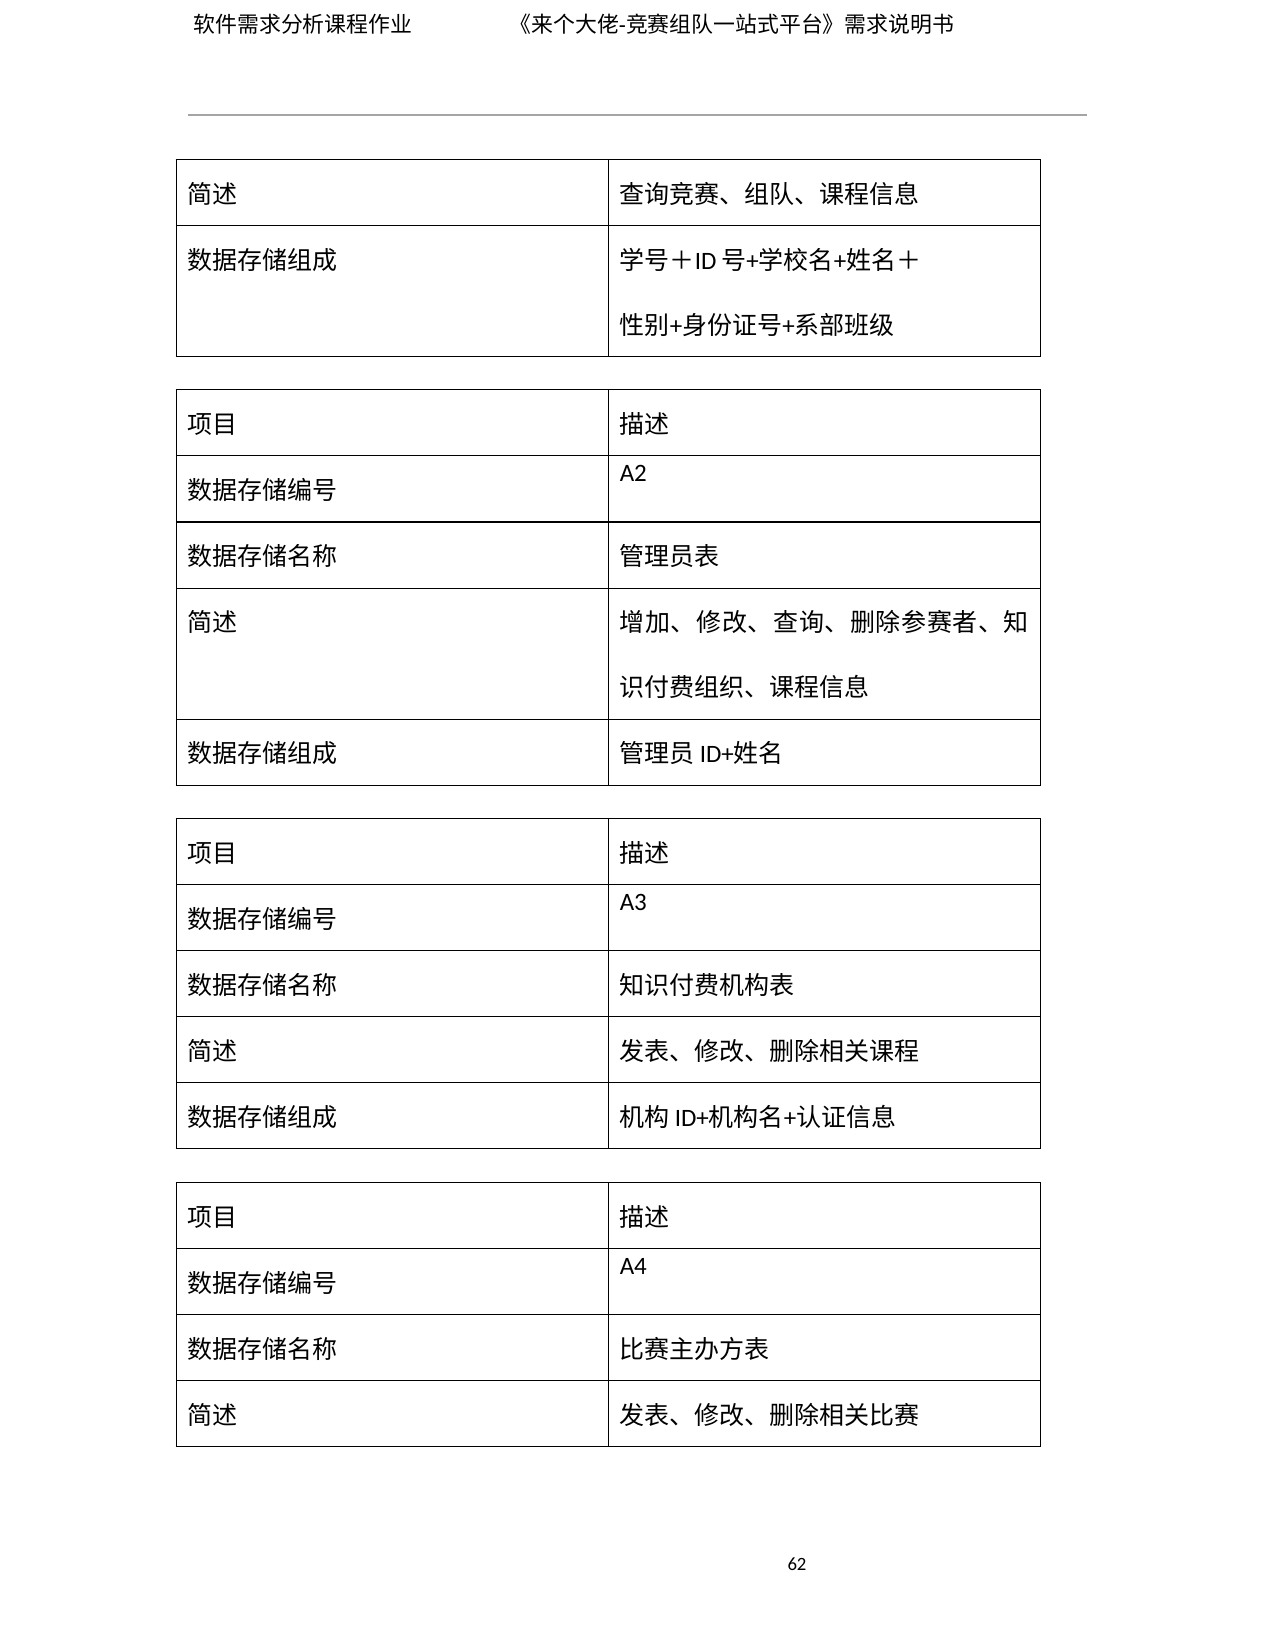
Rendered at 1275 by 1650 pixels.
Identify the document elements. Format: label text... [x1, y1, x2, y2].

table_cell 管理员表 [609, 523, 1040, 587]
table_header 项目 [177, 390, 608, 455]
table_header 描述 [609, 1183, 1040, 1248]
table_cell 增加、修改、查询、删除参赛者、知识付费组织、课程信息 [609, 589, 1040, 718]
table_cell 数据存储组成 [177, 1083, 608, 1148]
table_cell 简述 [177, 1381, 608, 1446]
table_cell 学号＋ID号+学校名+姓名＋ 性别+身份证号+系部班级 [609, 226, 1040, 356]
table_cell A3 [609, 885, 1040, 950]
table_cell 知识付费机构表 [609, 951, 1040, 1016]
table_cell 数据存储组成 [177, 226, 608, 356]
table_cell 机构ID+机构名+认证信息 [609, 1083, 1040, 1148]
table_header 项目 [177, 1183, 608, 1248]
table_cell 数据存储编号 [177, 456, 608, 521]
table_cell 比赛主办方表 [609, 1315, 1040, 1380]
table_cell A2 [609, 456, 1040, 521]
table_cell 数据存储编号 [177, 885, 608, 950]
table_header 描述 [609, 819, 1040, 884]
table_header 描述 [609, 390, 1040, 455]
table_cell 发表、修改、删除相关课程 [609, 1017, 1040, 1082]
table_cell 数据存储名称 [177, 523, 608, 587]
table_cell 数据存储名称 [177, 1315, 608, 1380]
table_cell 发表、修改、删除相关比赛 [609, 1381, 1040, 1446]
table_cell A4 [609, 1249, 1040, 1314]
table_cell 简述 [177, 160, 608, 225]
table_cell 管理员ID+姓名 [609, 720, 1040, 784]
table_cell 简述 [177, 589, 608, 718]
table_cell 数据存储名称 [177, 951, 608, 1016]
table_cell 数据存储组成 [177, 720, 608, 784]
table_header 项目 [177, 819, 608, 884]
table_cell 简述 [177, 1017, 608, 1082]
table_cell 查询竞赛、组队、课程信息 [609, 160, 1040, 225]
table_cell 数据存储编号 [177, 1249, 608, 1314]
